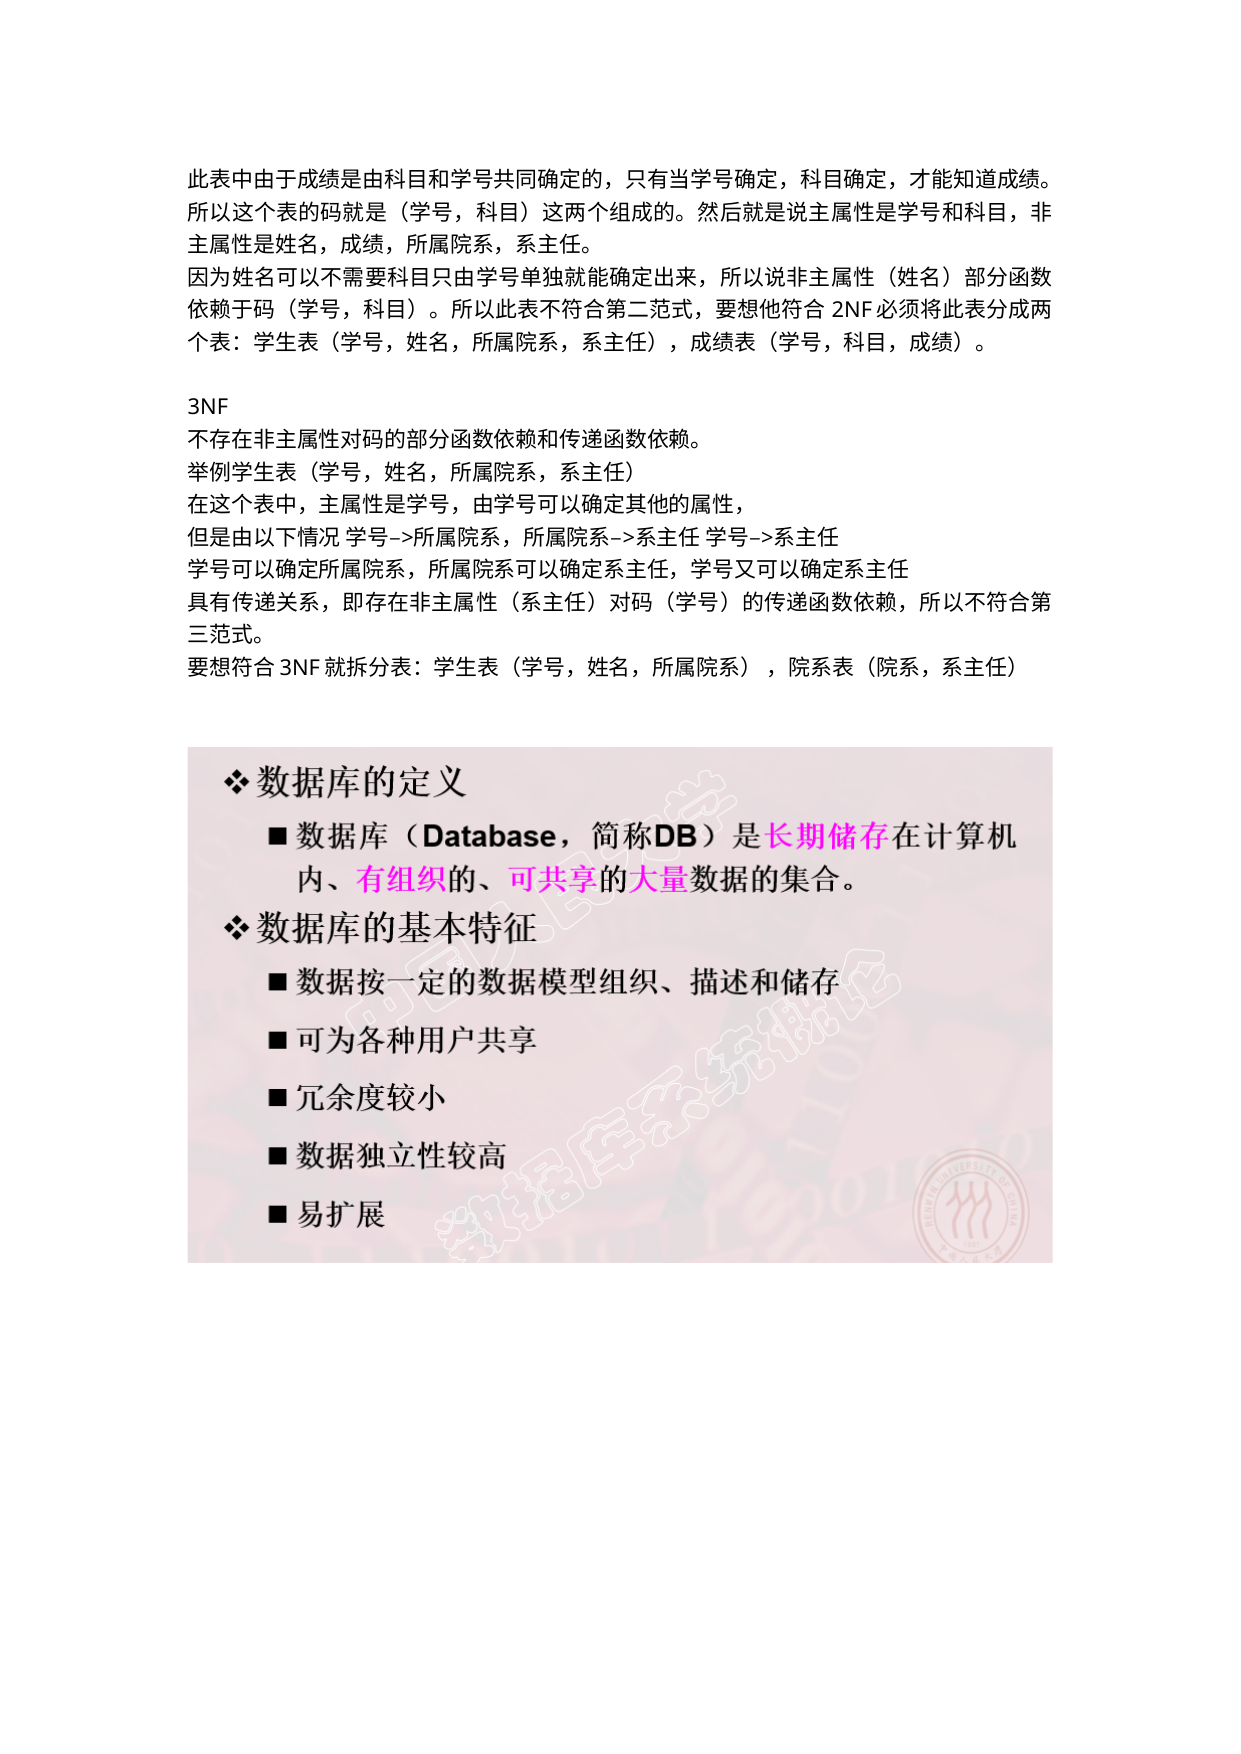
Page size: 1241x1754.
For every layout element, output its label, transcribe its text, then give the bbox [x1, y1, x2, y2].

text 此表中由于成绩是由科目和学号共同确定的，只有当学号确定，科目确定，才能知道成绩。 [187, 162, 1053, 194]
text 所以这个表的码就是（学号，科目）这两个组成的。然后就是说主属性是学号和科目，非主属性是姓名，成绩，所属院系，系主任。 [187, 194, 1053, 259]
text 不存在非主属性对码的部分函数依赖和传递函数依赖。 [187, 422, 1053, 454]
text 但是由以下情况 学号–>所属院系，所属院系–>系主任 学号–>系主任 [187, 519, 1053, 552]
text 学号可以确定所属院系，所属院系可以确定系主任，学号又可以确定系主任 [187, 552, 1053, 584]
text 3NF [187, 389, 1053, 422]
picture [187, 747, 1053, 1263]
text 要想符合3NF就拆分表：学生表（学号，姓名，所属院系） ，院系表（院系，系主任） [187, 649, 1053, 682]
text 因为姓名可以不需要科目只由学号单独就能确定出来，所以说非主属性（姓名）部分函数依赖于码（学号，科目）。所以此表不符合第二范式，要想他符合2NF必须将此表分成两个表：学生表（学号，姓名，所属院系，系主任），成绩表（学号，科目，成绩）。 [187, 259, 1053, 357]
text 在这个表中，主属性是学号，由学号可以确定其他的属性， [187, 487, 1053, 519]
text 具有传递关系，即存在非主属性（系主任）对码（学号）的传递函数依赖，所以不符合第三范式。 [187, 584, 1053, 649]
text 举例学生表（学号，姓名，所属院系，系主任） [187, 454, 1053, 487]
